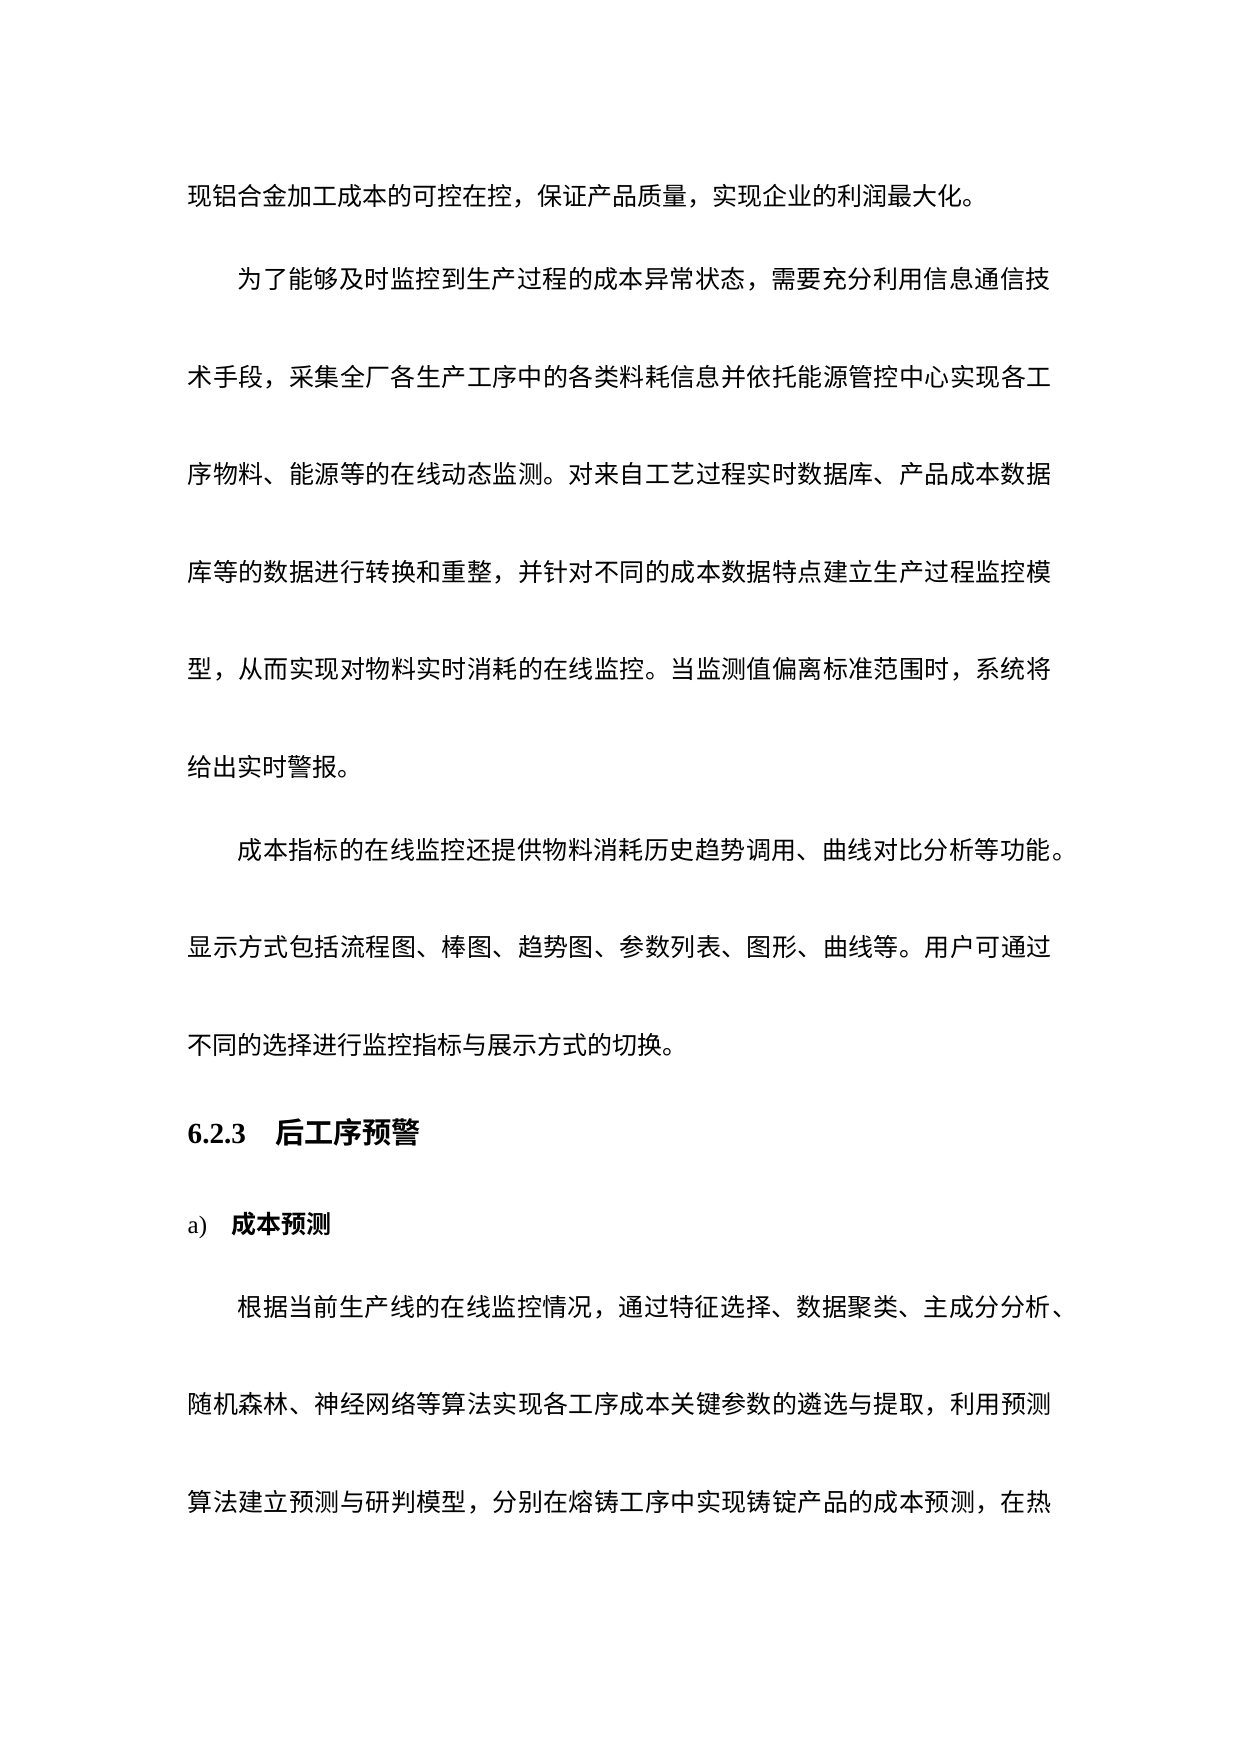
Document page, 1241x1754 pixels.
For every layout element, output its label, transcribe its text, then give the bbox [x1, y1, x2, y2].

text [187, 162, 1053, 227]
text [187, 1273, 1053, 1533]
subtitle 后工序预警 [187, 1110, 1053, 1152]
text 为了能够及时监控到生产过程的成本异常状态，需要充分利用信息通信技术手段，采集全厂各生产工序中的各类料耗信息并依托能源管控中心实现各工序物料、能源等的在线动态监测。对来自工艺过程实时数据库、产品成本数据库等的数据进行转换和重整，并针对不同的成本数据特点建立生产过程监控模型，从而实现对物料实时消耗的在线监控。当监测值偏离标准范围时，系统将给出实时警报。 [187, 245, 1053, 798]
subtitle 成本预测 [187, 1190, 1053, 1255]
text 成本指标的在线监控还提供物料消耗历史趋势调用、曲线对比分析等功能。显示方式包括流程图、棒图、趋势图、参数列表、图形、曲线等。用户可通过不同的选择进行监控指标与展示方式的切换。 [187, 816, 1053, 1076]
